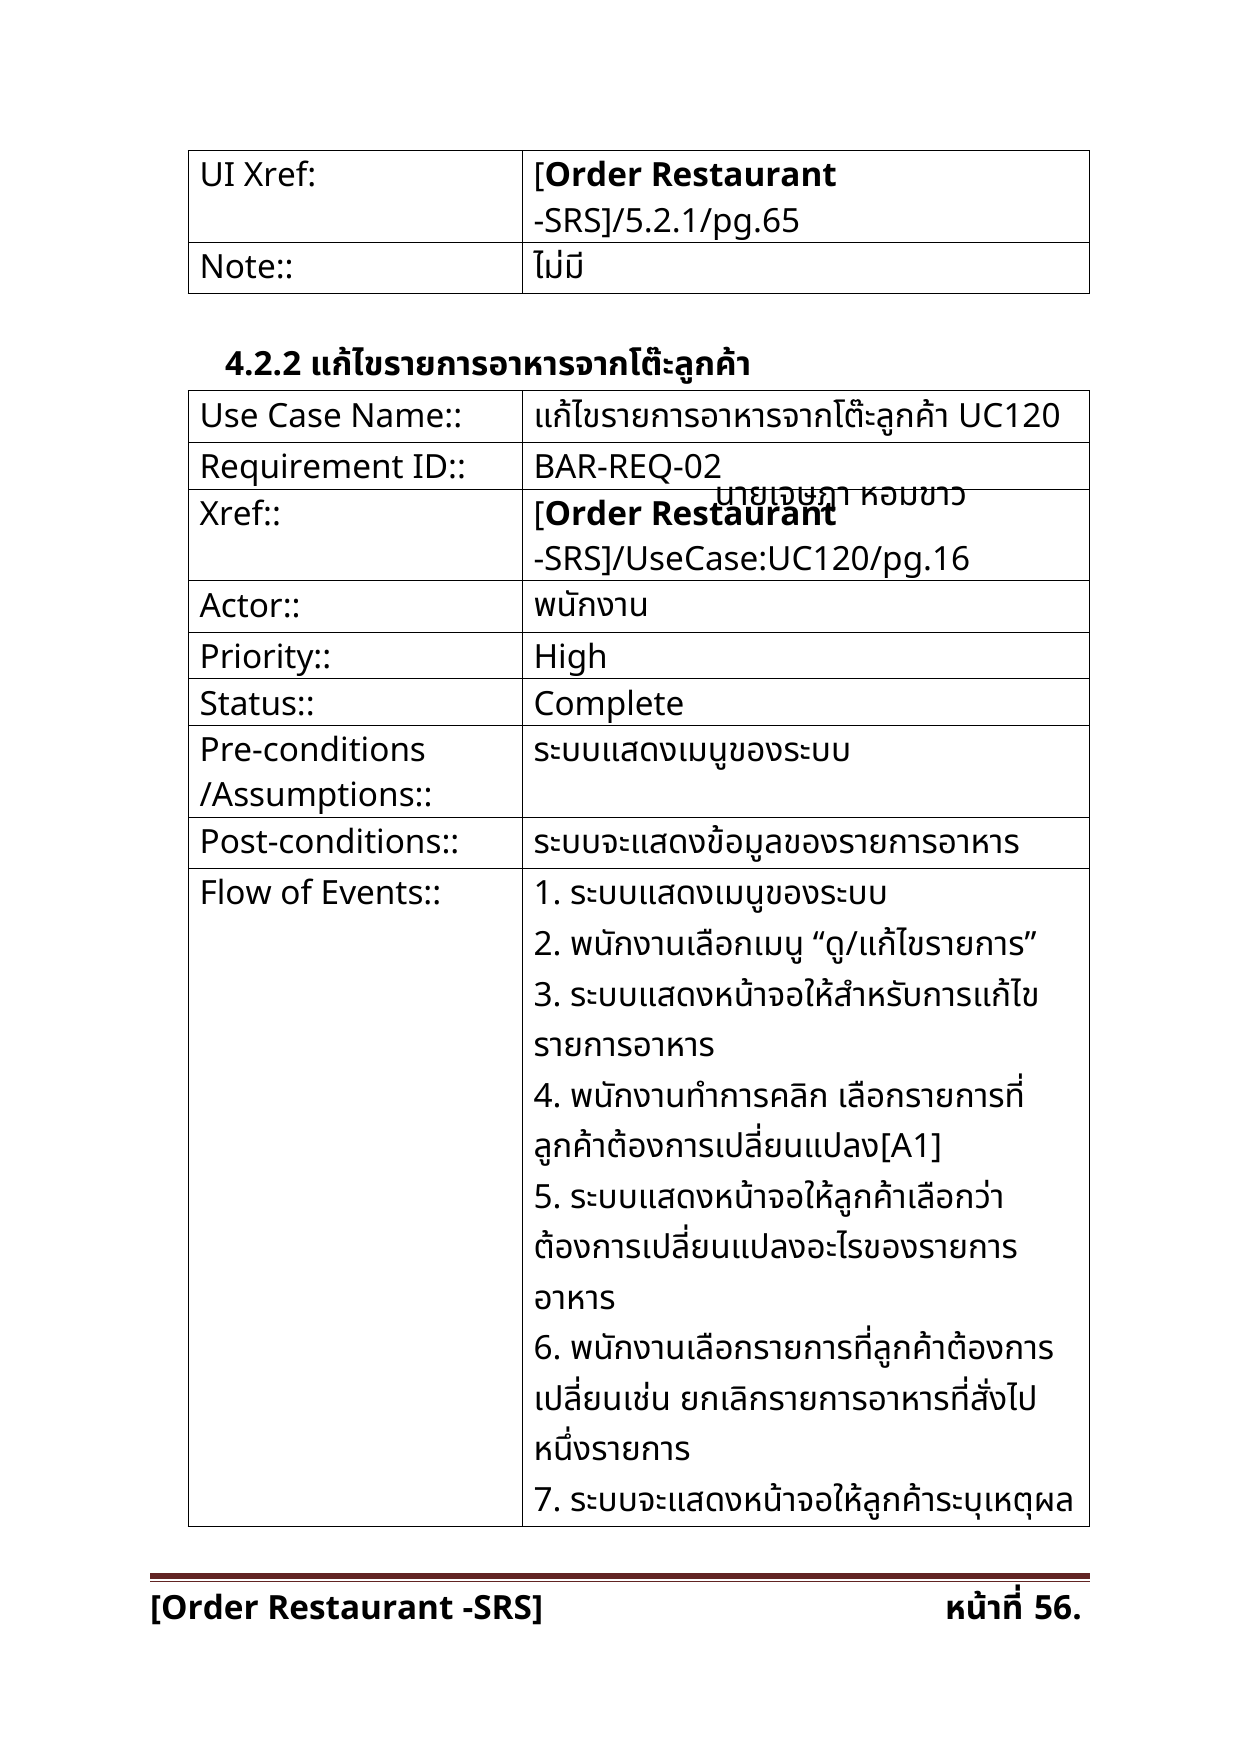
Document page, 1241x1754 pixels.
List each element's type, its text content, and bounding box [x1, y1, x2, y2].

table_cell BAR-REQ-02 [523, 443, 1089, 488]
table_cell ระบบจะแสดงข้อมูลของรายการอาหาร [523, 818, 1089, 868]
table_header แก้ไขรายการอาหารจากโต๊ะลูกค้า UC120 [523, 391, 1089, 442]
table_cell Note:: [189, 243, 522, 293]
table_cell พนักงาน [523, 581, 1089, 632]
table_header Use Case Name:: [189, 391, 522, 442]
table_cell UI Xref: [189, 151, 522, 242]
table_cell High [523, 633, 1089, 678]
table_cell Flow of Events:: [189, 869, 522, 1526]
table_cell [Order Restaurant -SRS]/UseCase:UC120/pg.16 [523, 490, 1089, 580]
table_cell [Order Restaurant -SRS]/5.2.1/pg.65 [523, 151, 1089, 242]
table_cell ไม่มี [523, 243, 1089, 293]
table_cell Pre-conditions /Assumptions:: [189, 726, 522, 817]
table_cell ระบบแสดงเมนูของระบบ [523, 726, 1089, 817]
table_cell Status:: [189, 679, 522, 725]
table_cell Xref:: [189, 490, 522, 580]
text 4.2.2 แก้ไขรายการอาหารจากโต๊ะลูกค้า [150, 340, 1090, 390]
table_cell Priority:: [189, 633, 522, 678]
table_cell Post-conditions:: [189, 818, 522, 868]
table_cell Requirement ID:: [189, 443, 522, 488]
table_cell Actor:: [189, 581, 522, 632]
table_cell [523, 869, 1089, 1526]
table_cell Complete [523, 679, 1089, 725]
